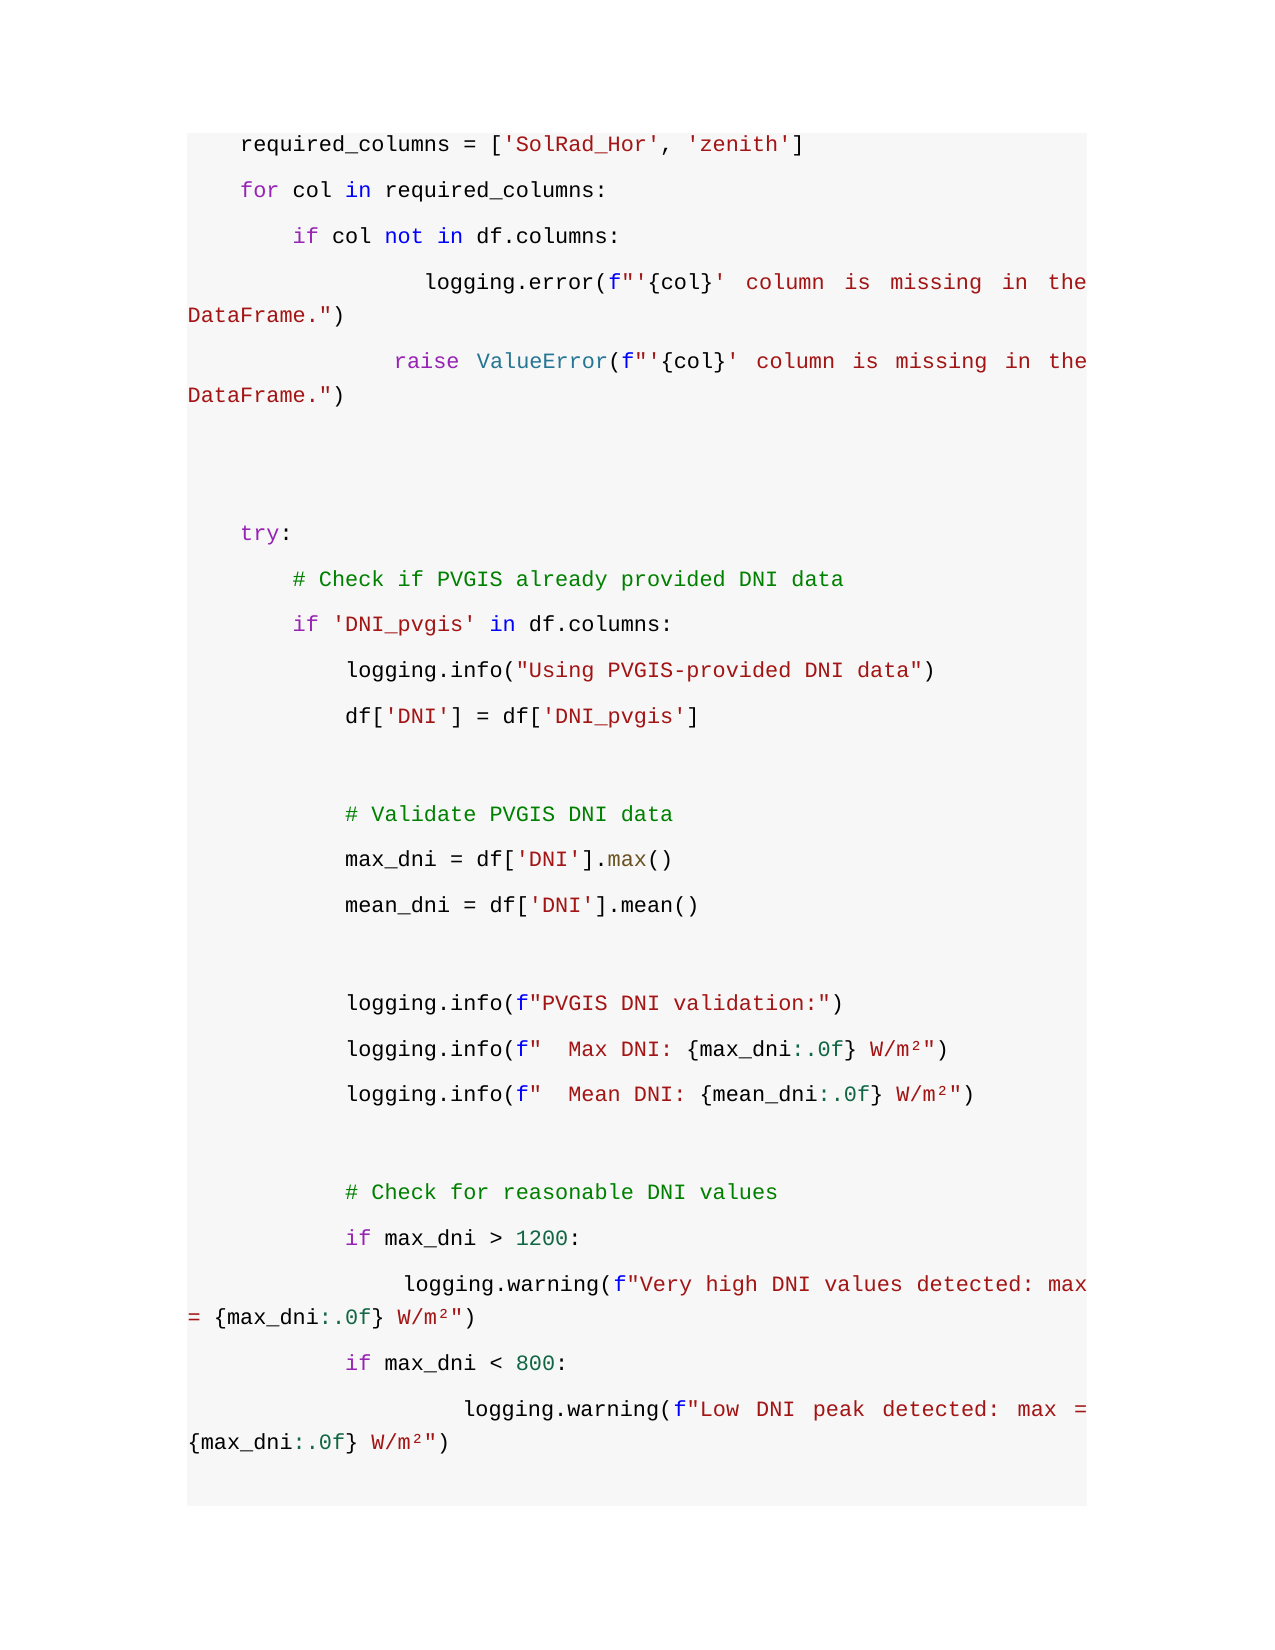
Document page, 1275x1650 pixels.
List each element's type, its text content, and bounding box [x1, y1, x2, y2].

text if 'DNI_pvgis' in df.columns: [187, 614, 1087, 638]
text # Check for reasonable DNI values [187, 1181, 1087, 1206]
text mean_dni = df['DNI'].mean() [187, 894, 1087, 919]
text logging.info(f" Max DNI: {max_dni:.0f} W/m²") [187, 1038, 1087, 1062]
text if max_dni > 1200: [187, 1227, 1087, 1252]
text raise ValueError(f"'{col}' column is missing in the DataFrame.") [187, 351, 1087, 409]
text # Check if PVGIS already provided DNI data [187, 568, 1087, 592]
text logging.error(f"'{col}' column is missing in the DataFrame.") [187, 271, 1087, 329]
text try: [187, 522, 1087, 547]
text logging.warning(f"Low DNI peak detected: max = {max_dni:.0f} W/m²") [187, 1398, 1087, 1456]
text if max_dni < 800: [187, 1352, 1087, 1377]
text logging.warning(f"Very high DNI values detected: max = {max_dni:.0f} W/m²") [187, 1273, 1087, 1331]
text # Validate PVGIS DNI data [187, 803, 1087, 827]
text max_dni = df['DNI'].max() [187, 849, 1087, 873]
text required_columns = ['SolRad_Hor', 'zenith'] [187, 133, 1087, 158]
text logging.info(f" Mean DNI: {mean_dni:.0f} W/m²") [187, 1084, 1087, 1108]
text logging.info("Using PVGIS-provided DNI data") [187, 659, 1087, 684]
text if col not in df.columns: [187, 225, 1087, 250]
text df['DNI'] = df['DNI_pvgis'] [187, 706, 1087, 730]
text for col in required_columns: [187, 179, 1087, 204]
text logging.info(f"PVGIS DNI validation:") [187, 992, 1087, 1017]
